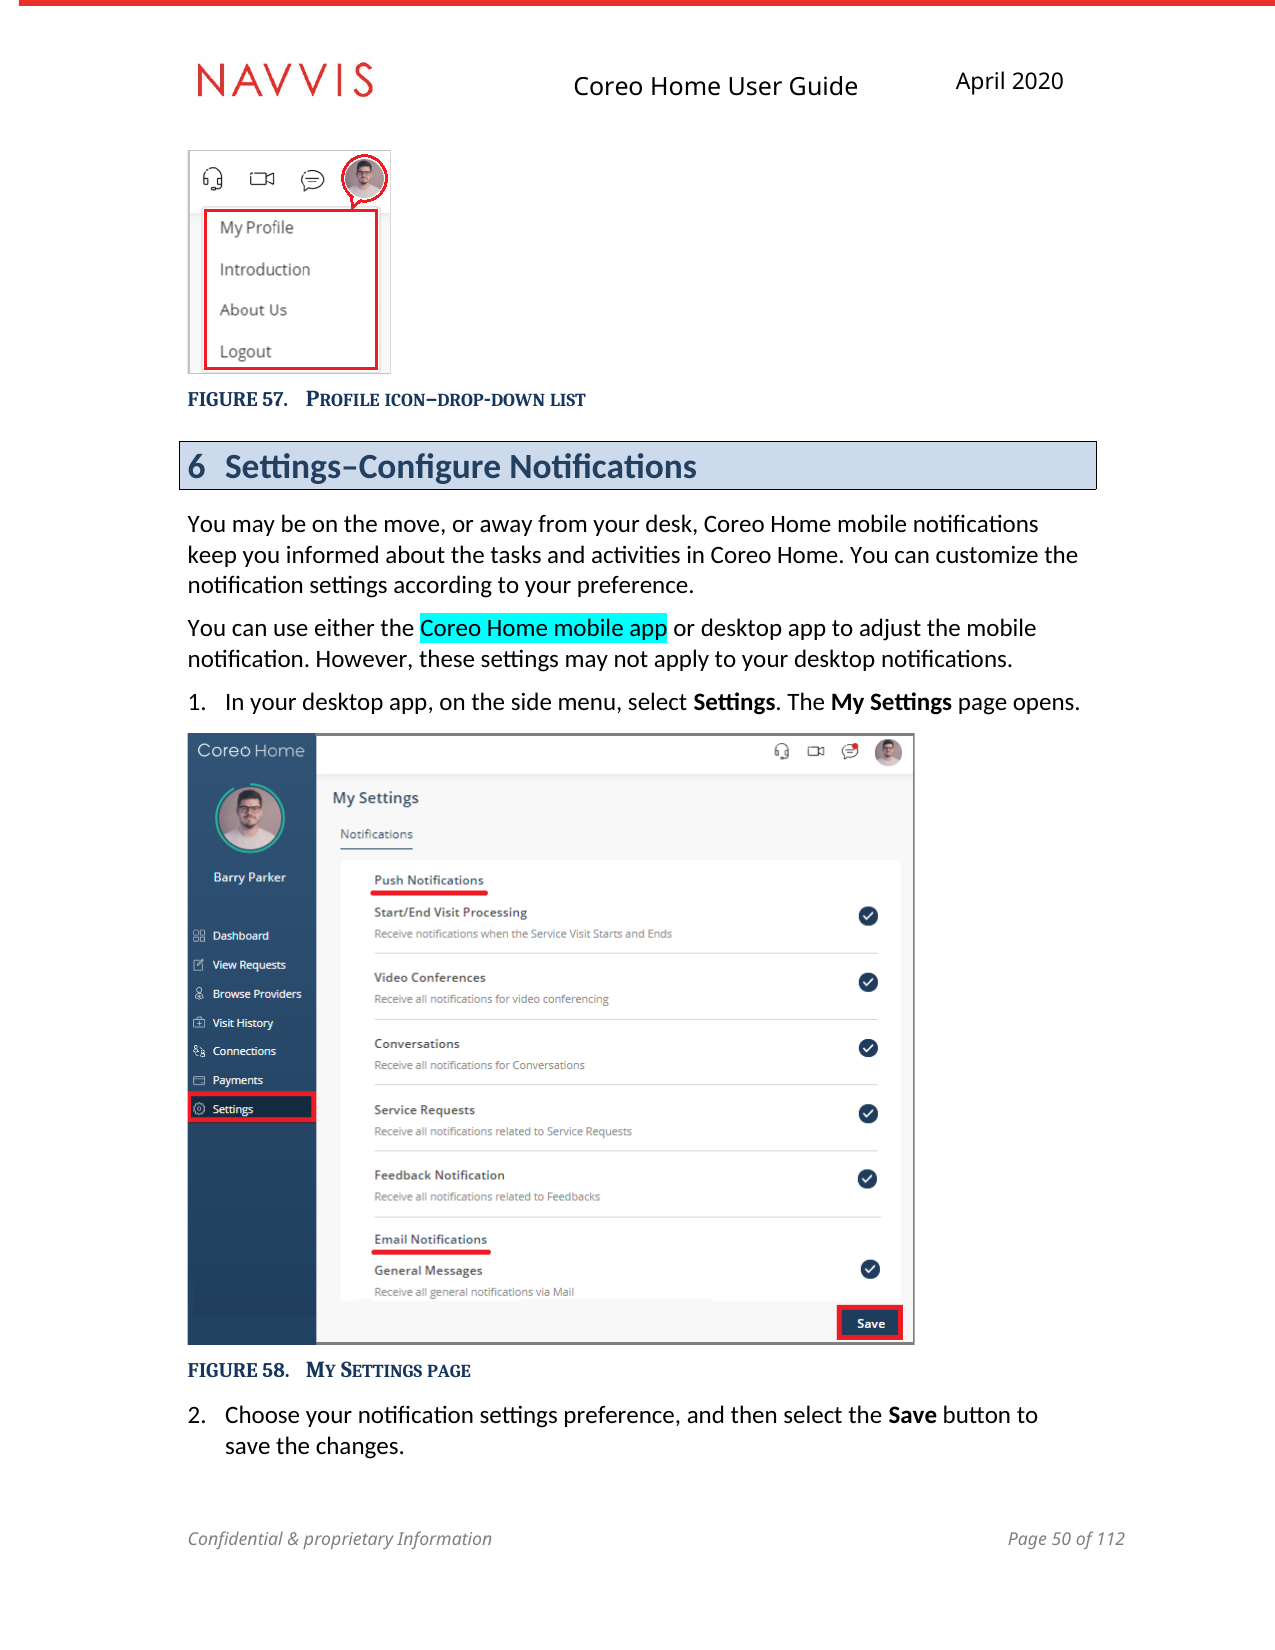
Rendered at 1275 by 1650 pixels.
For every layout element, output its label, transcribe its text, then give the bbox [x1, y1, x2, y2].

picture [187, 733, 915, 1345]
text You can use either the Coreo Home mobile app or desktop app to adjust the mobile notification. However, these settings may not apply to your desktop notifications. [187, 612, 1087, 673]
subtitle Settings–Configure Notifications [180, 442, 1096, 489]
list Choose your notification settings preference, and then select the Save button to save the changes. [187, 1399, 1087, 1460]
text Profile icon–drop-down list [187, 386, 1087, 412]
picture [187, 55, 383, 104]
list In your desktop app, on the side menu, select Settings. The My Settings page opens. [187, 686, 1087, 717]
text You may be on the move, or away from your desk, Coreo Home mobile notifications keep you informed about the tasks and activities in Coreo Home. You can customize the notification settings according to your preference. [187, 508, 1087, 600]
text My Settings page [187, 1357, 1087, 1383]
picture [187, 150, 391, 374]
